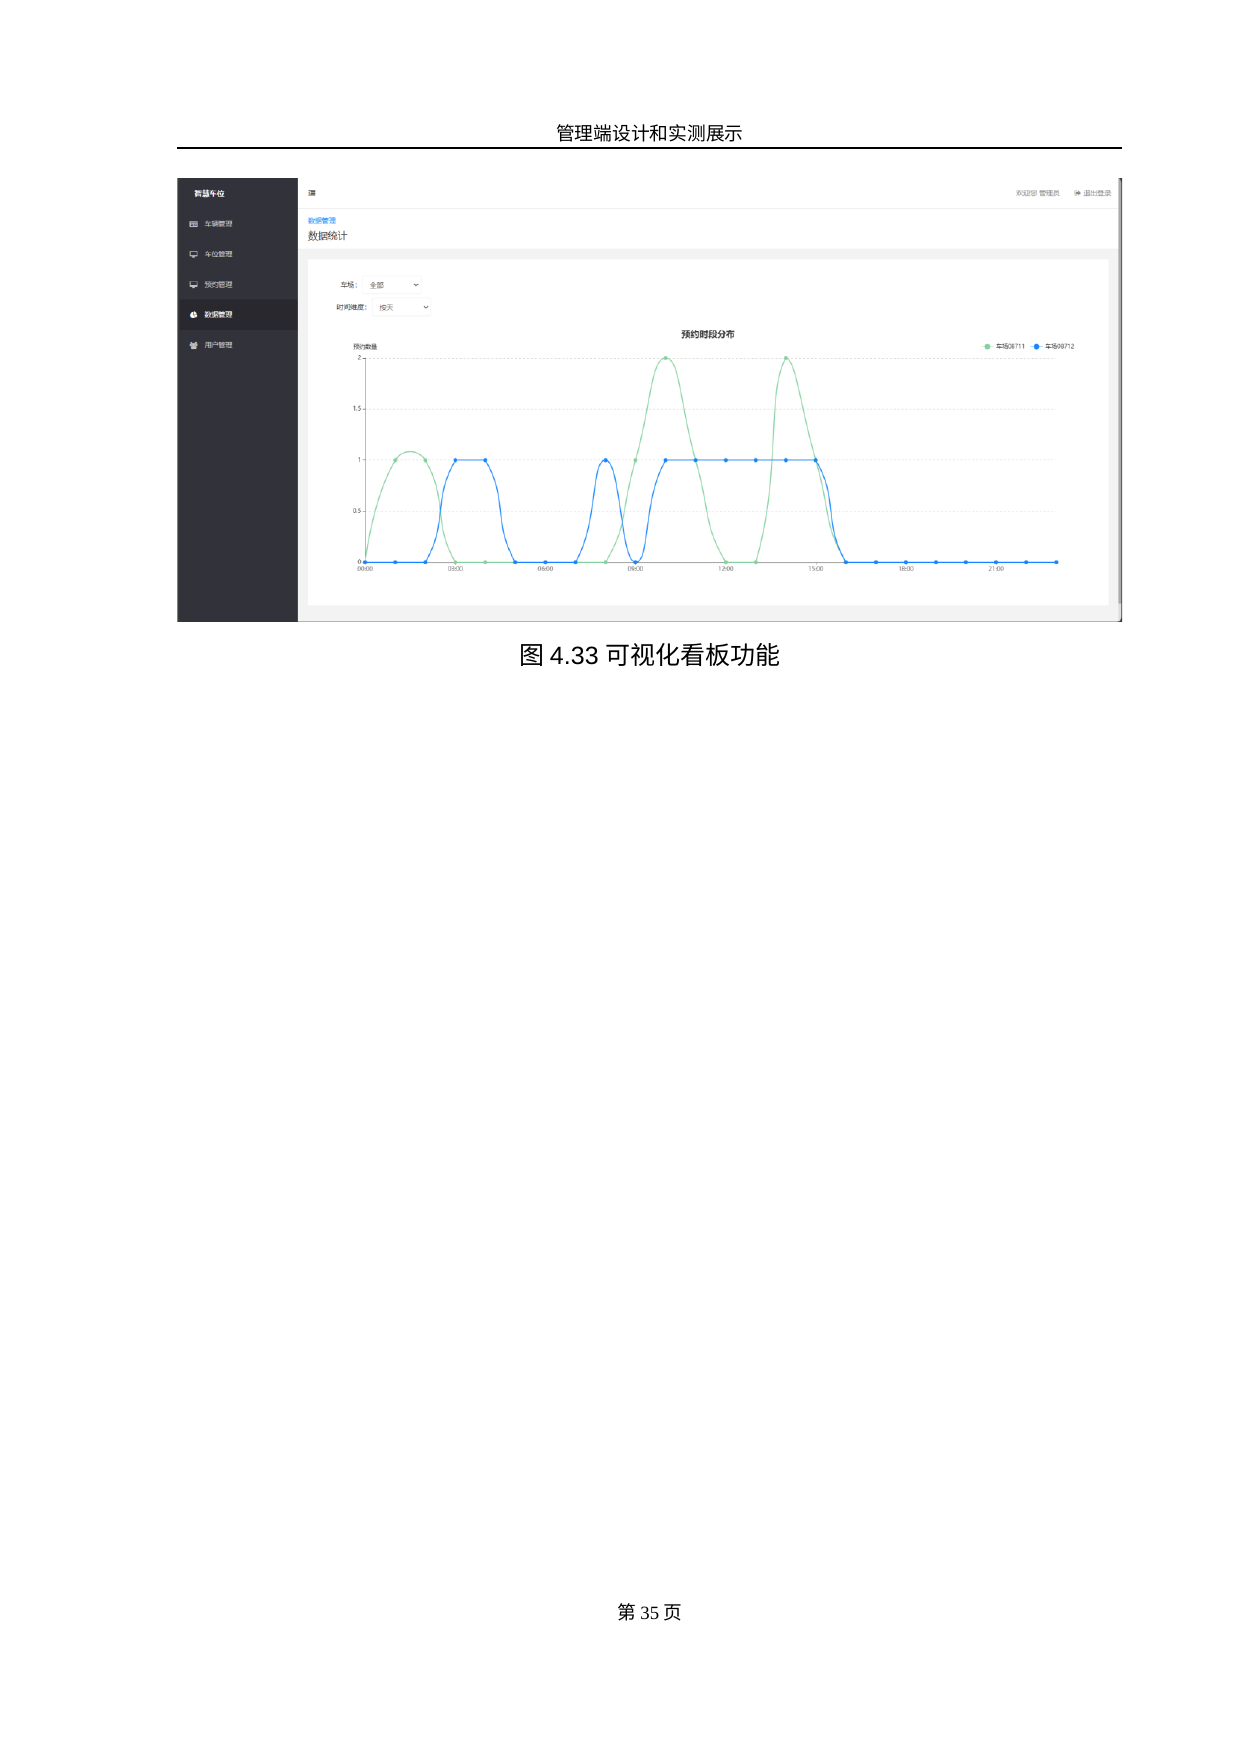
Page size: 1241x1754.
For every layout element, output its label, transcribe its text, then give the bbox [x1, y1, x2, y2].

picture [177, 178, 1123, 622]
